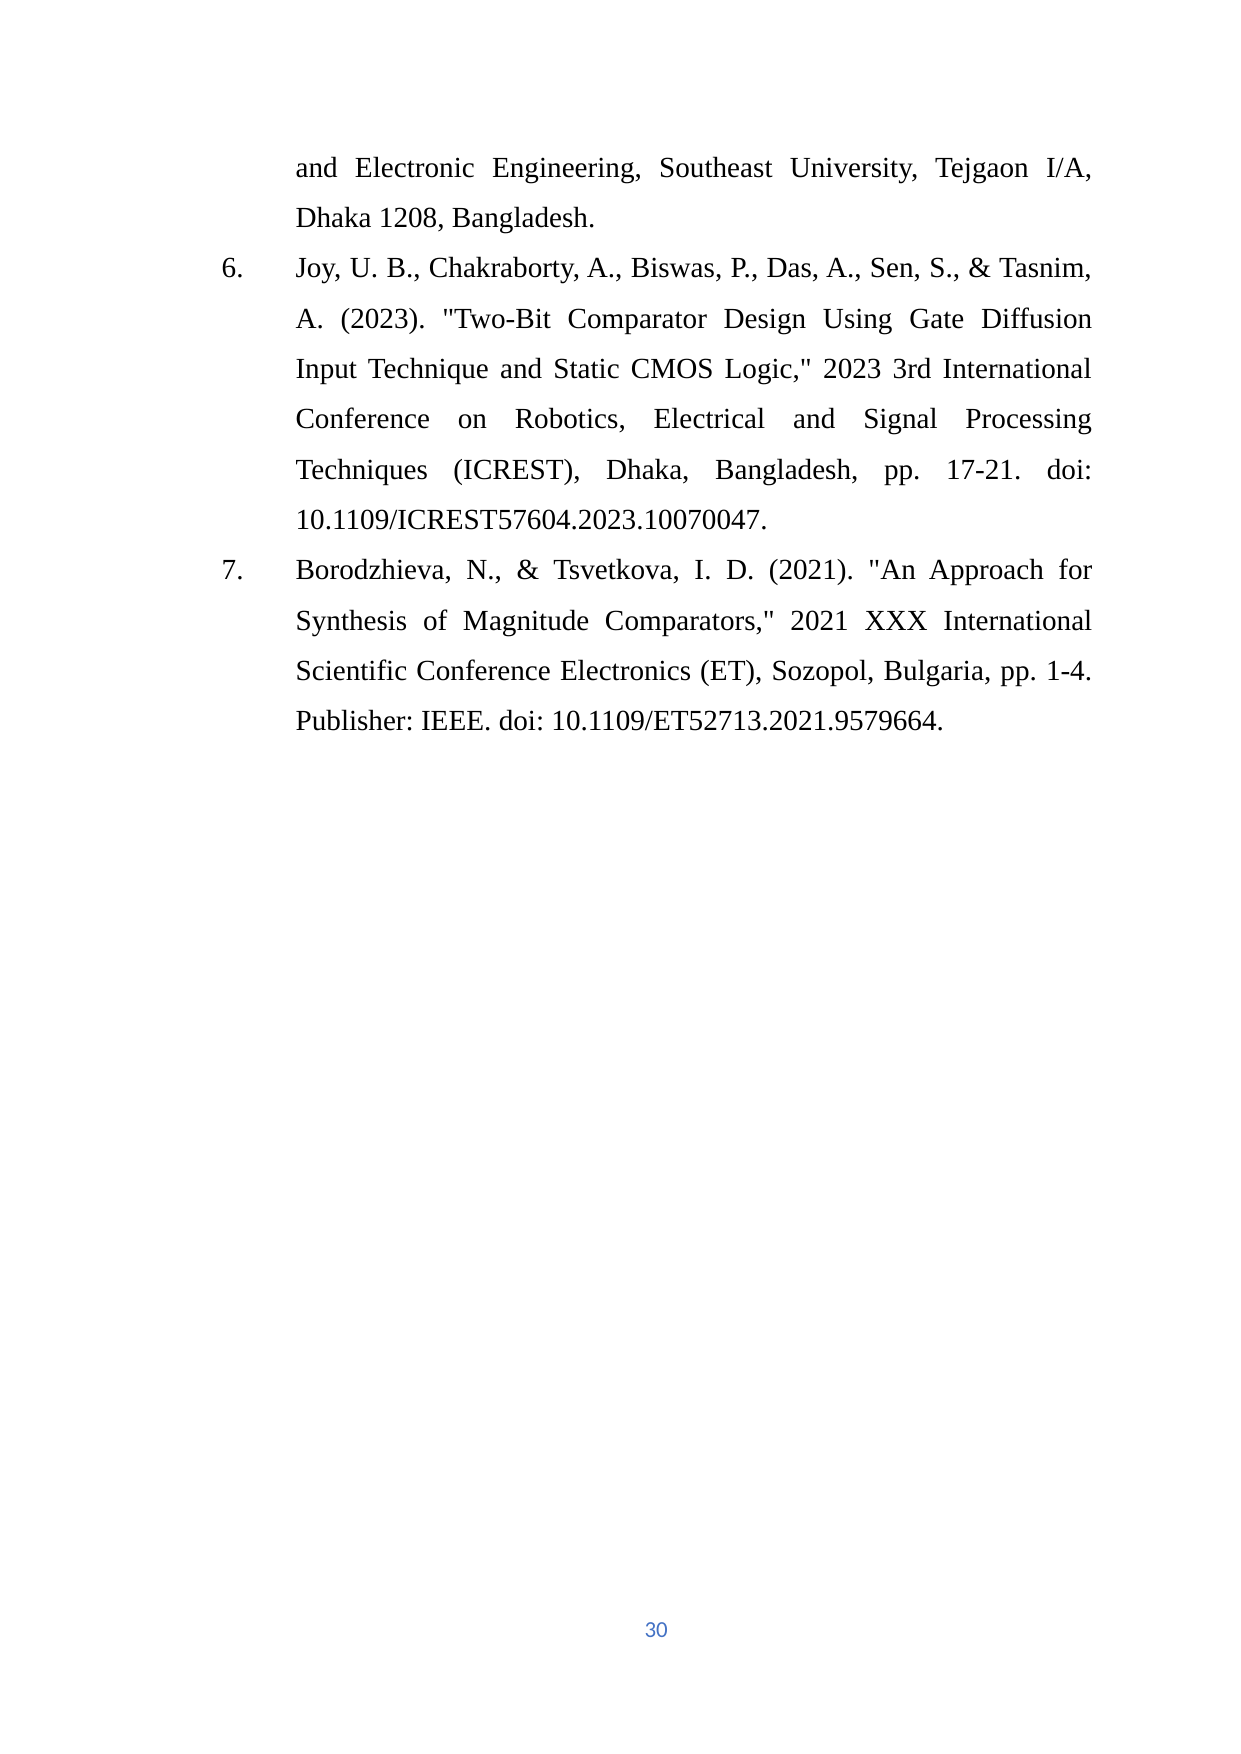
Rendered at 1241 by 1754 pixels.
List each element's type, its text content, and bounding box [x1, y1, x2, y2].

list Borodzhieva, N., & Tsvetkova, I. D. (2021). "An Approach for Synthesis of Magnitude Comparators," 2021 XXX International Scientific Conference Electronics (ET), Sozopol, Bulgaria, pp. 1-4. Publisher: IEEE. doi: 10.1109/ET52713.2021.9579664. [221, 552, 1093, 737]
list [221, 150, 1093, 234]
list Joy, U. B., Chakraborty, A., Biswas, P., Das, A., Sen, S., & Tasnim, A. (2023). "Two-Bit Comparator Design Using Gate Diffusion Input Technique and Static CMOS Logic," 2023 3rd International Conference on Robotics, Electrical and Signal Processing Techniques (ICREST), Dhaka, Bangladesh, pp. 17-21. doi: 10.1109/ICREST57604.2023.10070047. [221, 251, 1093, 536]
